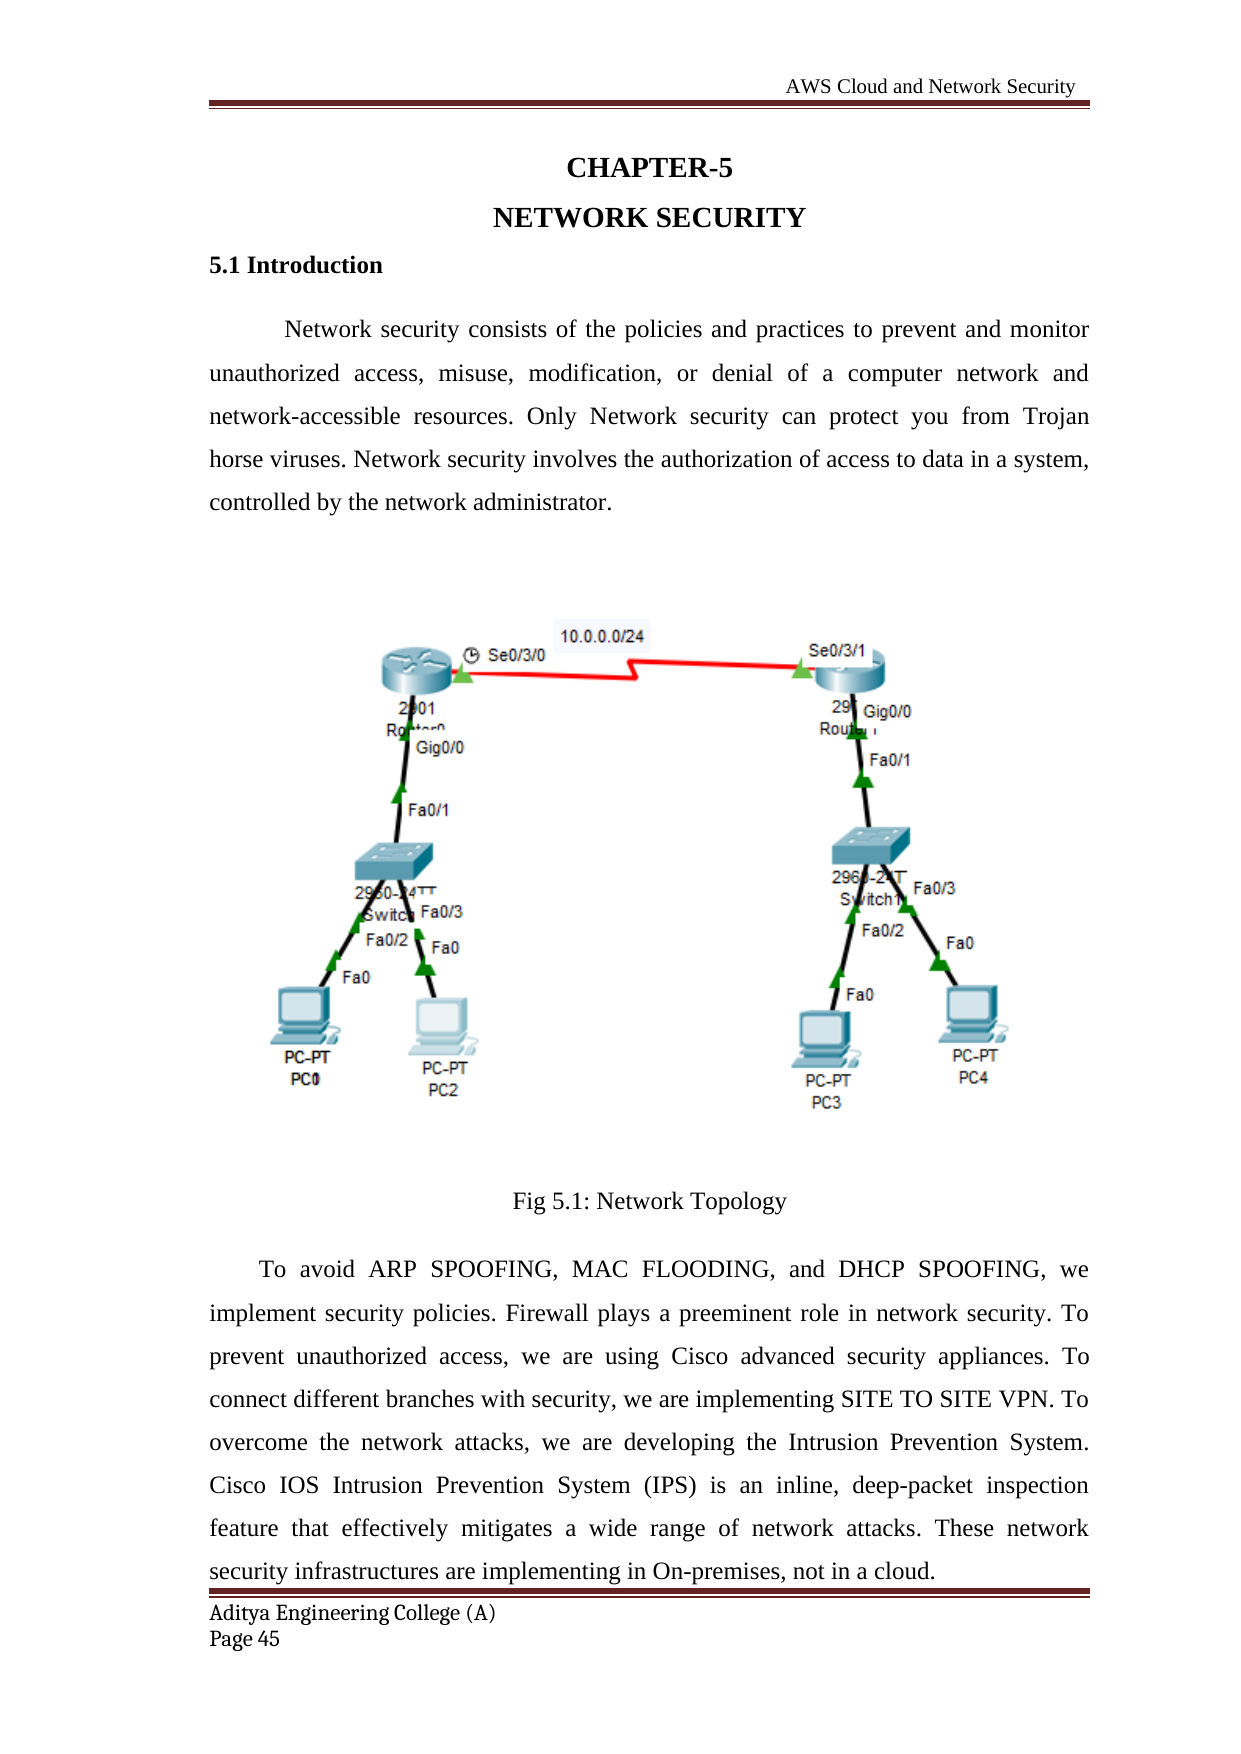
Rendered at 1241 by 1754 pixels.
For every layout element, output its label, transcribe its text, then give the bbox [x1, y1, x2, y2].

text Fig 5.1: Network Topology [209, 1186, 1090, 1215]
text To avoid ARP SPOOFING, MAC FLOODING, and DHCP SPOOFING, we implement security policies. Firewall plays a preeminent role in network security. To prevent unauthorized access, we are using Cisco advanced security appliances. To connect different branches with security, we are implementing SITE TO SITE VPN. To overcome the network attacks, we are developing the Intrusion Prevention System. Cisco IOS Intrusion Prevention System (IPS) is an inline, deep-packet inspection feature that effectively mitigates a wide range of network attacks. These network security infrastructures are implementing in On-premises, not in a cloud. [209, 1254, 1090, 1585]
text Network security consists of the policies and practices to prevent and monitor unauthorized access, misuse, modification, or denial of a computer network and network-accessible resources. Only Network security can protect you from Trojan horse viruses. Network security involves the authorization of access to data in a system, controlled by the network administrator. [209, 314, 1090, 516]
text CHAPTER-5 [209, 150, 1090, 183]
text 5.1 Introduction [209, 251, 1090, 279]
text NETWORK SECURITY [209, 200, 1090, 234]
picture [230, 555, 1070, 1148]
